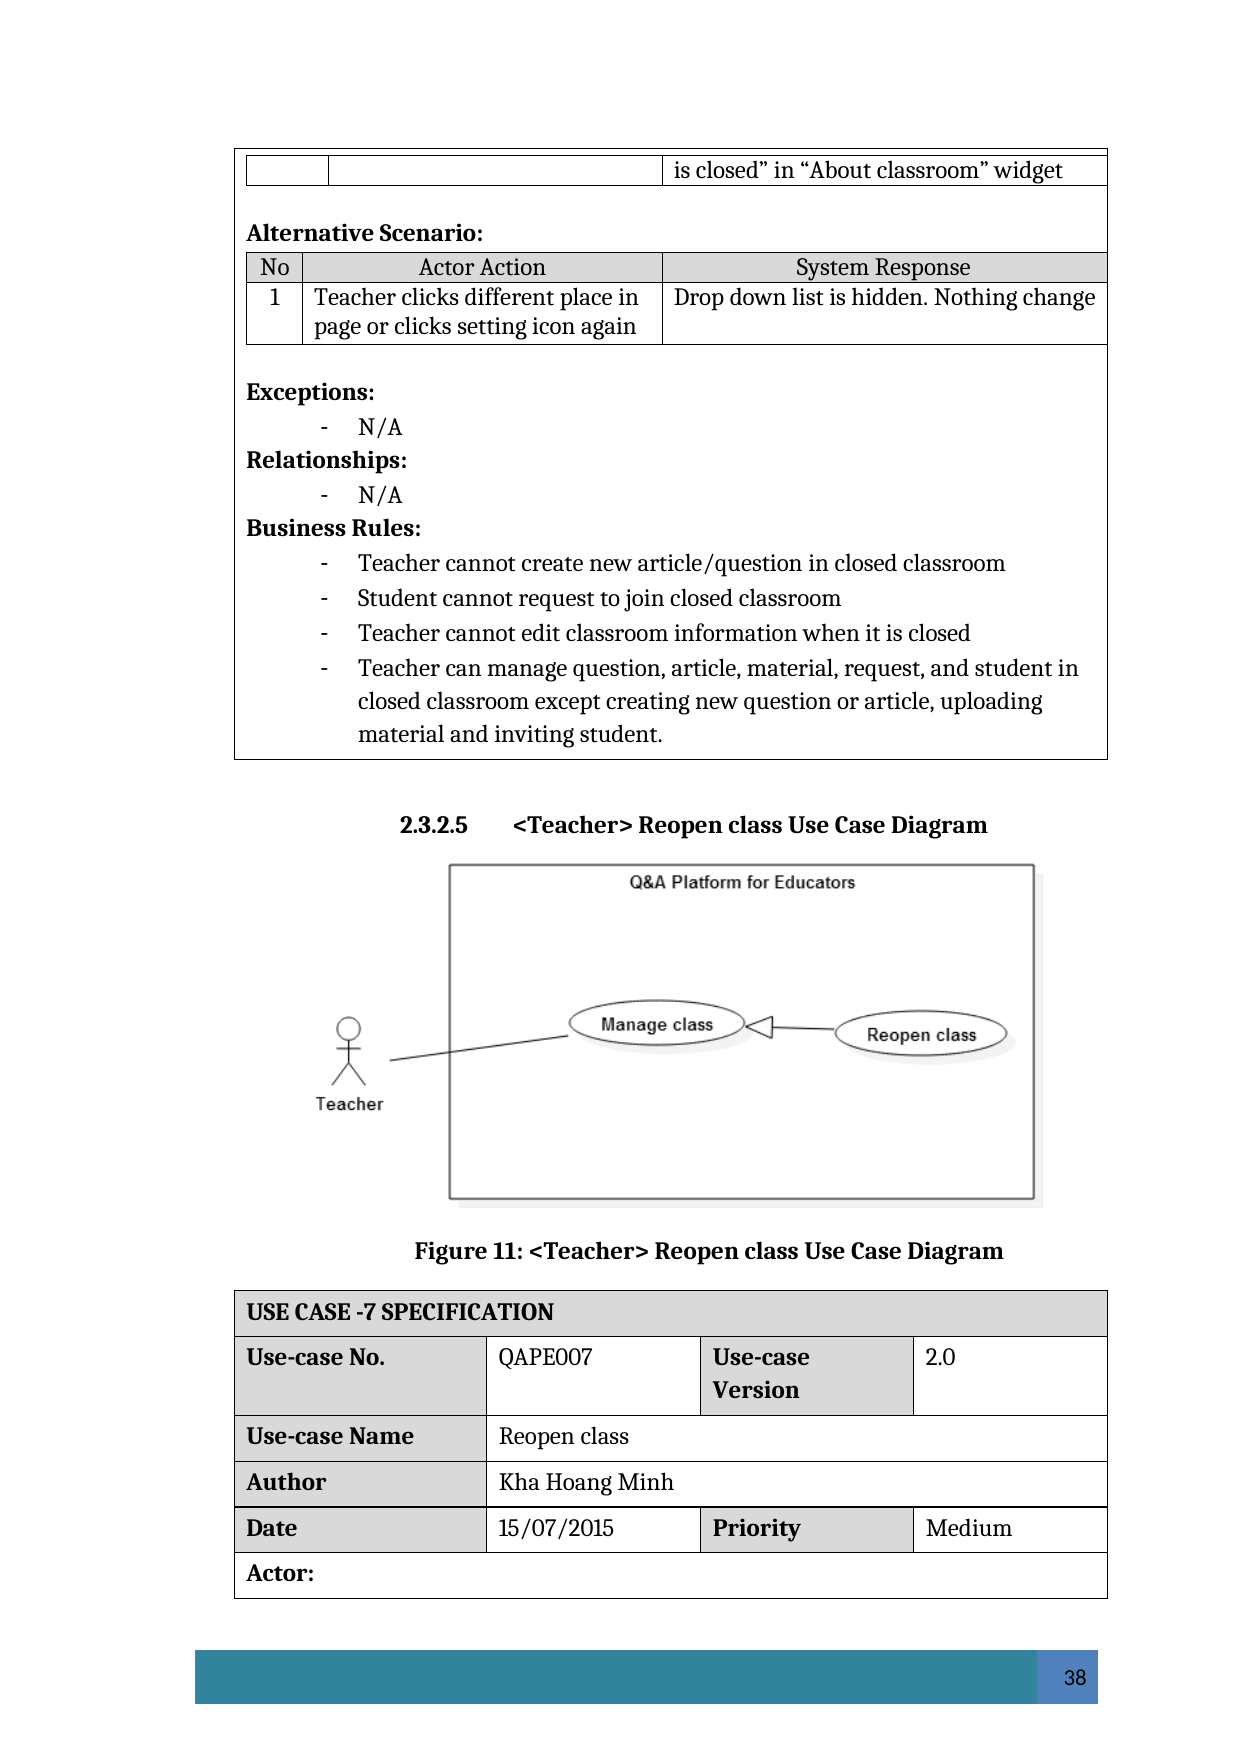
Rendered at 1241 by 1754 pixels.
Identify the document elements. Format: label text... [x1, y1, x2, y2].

table_cell Kha Hoang Minh [487, 1462, 1107, 1506]
table_cell Date [235, 1508, 486, 1552]
table_cell 2.0 [914, 1337, 1107, 1415]
table_header USE CASE -7 SPECIFICATION [235, 1291, 1107, 1336]
table_cell Use-case Version [701, 1337, 913, 1415]
subtitle <Teacher> Reopen class Use Case Diagram [400, 811, 1122, 840]
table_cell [235, 1553, 1107, 1598]
table_cell Use-case No. [235, 1337, 486, 1415]
table_cell Use-case Name [235, 1416, 486, 1461]
table_cell Medium [914, 1508, 1107, 1552]
text Figure 11: <Teacher> Reopen class Use Case Diagram [222, 1237, 1122, 1265]
table_cell 15/07/2015 [487, 1508, 700, 1552]
picture [296, 852, 1047, 1212]
table_cell QAPE007 [487, 1337, 700, 1415]
table_cell Reopen class [487, 1416, 1107, 1461]
table_cell Author [235, 1462, 486, 1506]
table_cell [235, 149, 1107, 759]
table_cell Priority [701, 1508, 913, 1552]
